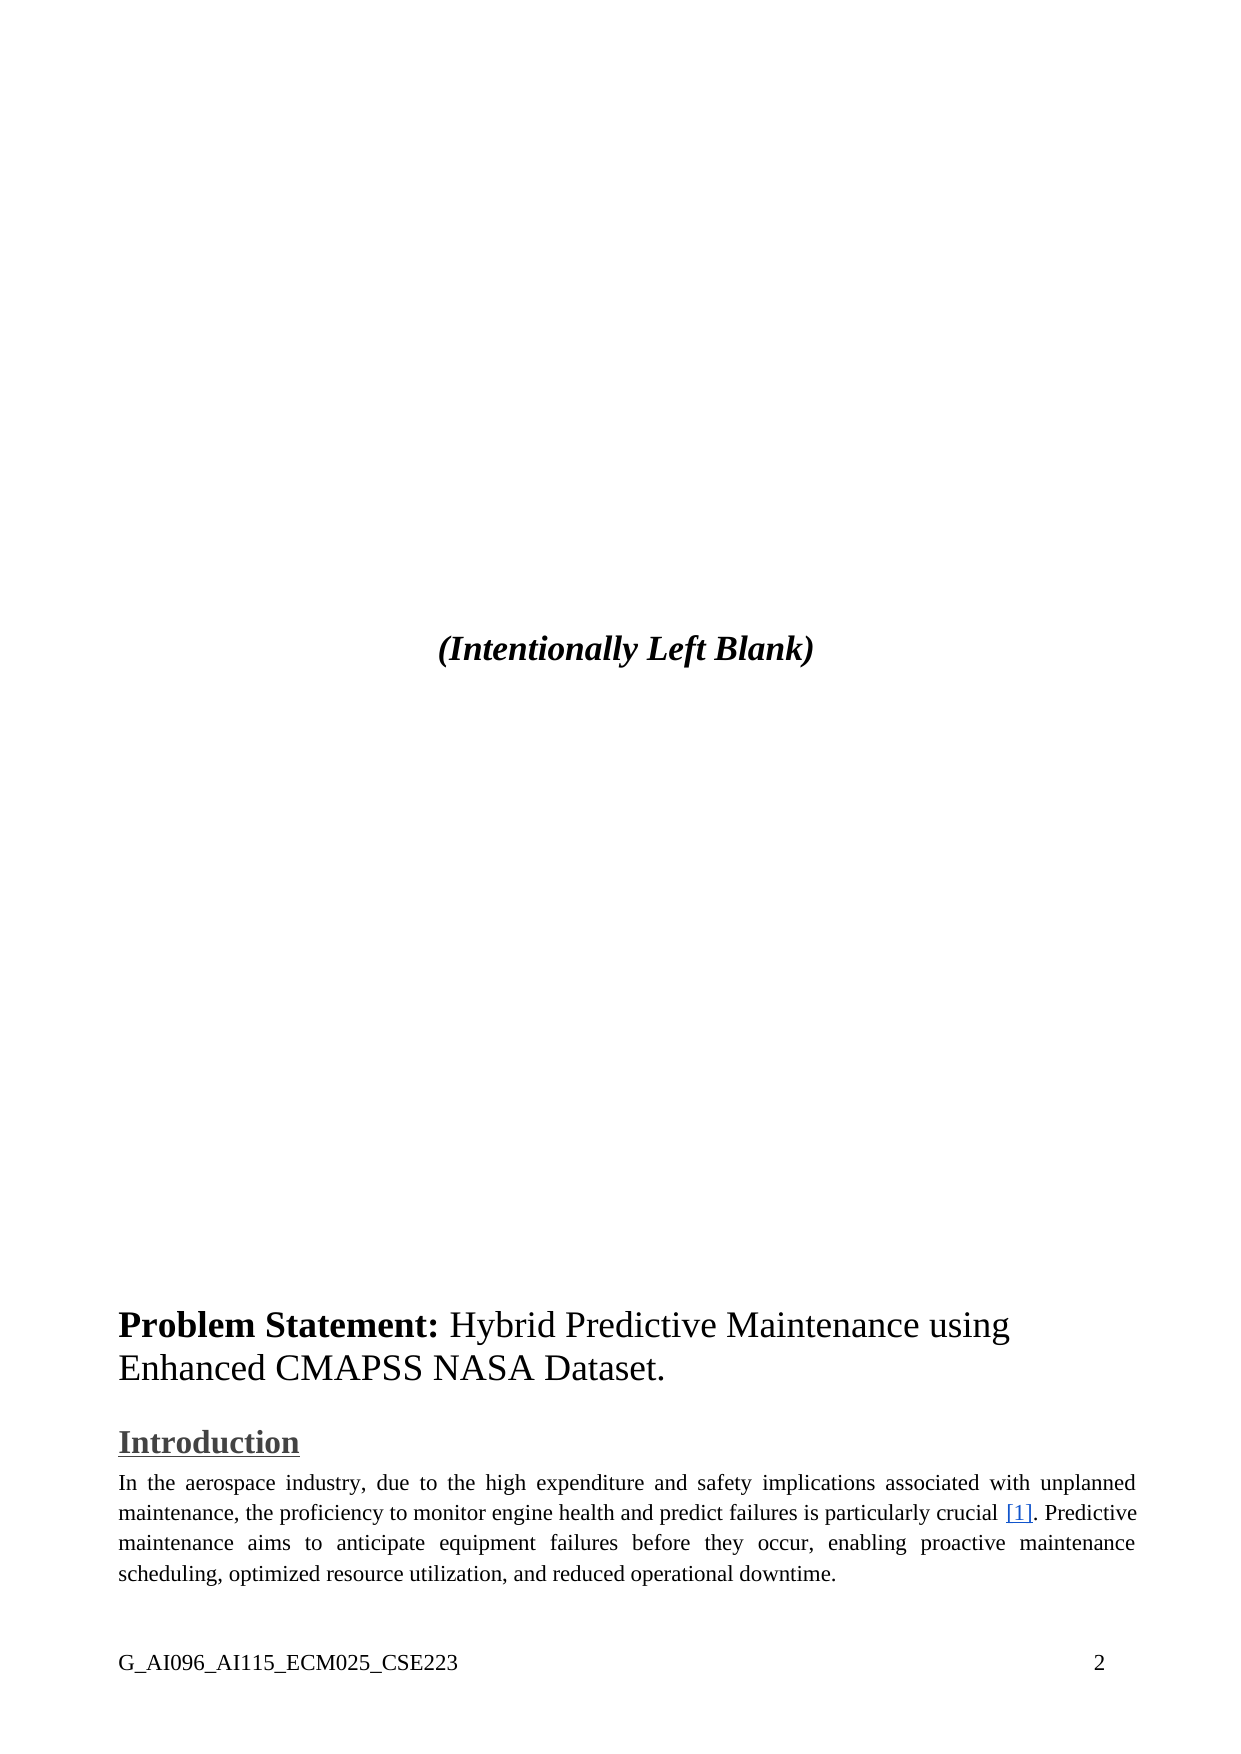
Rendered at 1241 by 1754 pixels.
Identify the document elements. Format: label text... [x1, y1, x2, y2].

subtitle Problem Statement: Hybrid Predictive Maintenance using Enhanced CMAPSS NASA Dataset. [118, 1303, 1137, 1389]
text In the aerospace industry, due to the high expenditure and safety implications associated with unplanned maintenance, the proficiency to monitor engine health and predict failures is particularly crucial [1]. Predictive maintenance aims to anticipate equipment failures before they occur, enabling proactive maintenance scheduling, optimized resource utilization, and reduced operational downtime. [118, 1469, 1137, 1586]
subtitle Introduction [118, 1422, 1137, 1461]
text (Intentionally Left Blank) [118, 627, 1137, 668]
